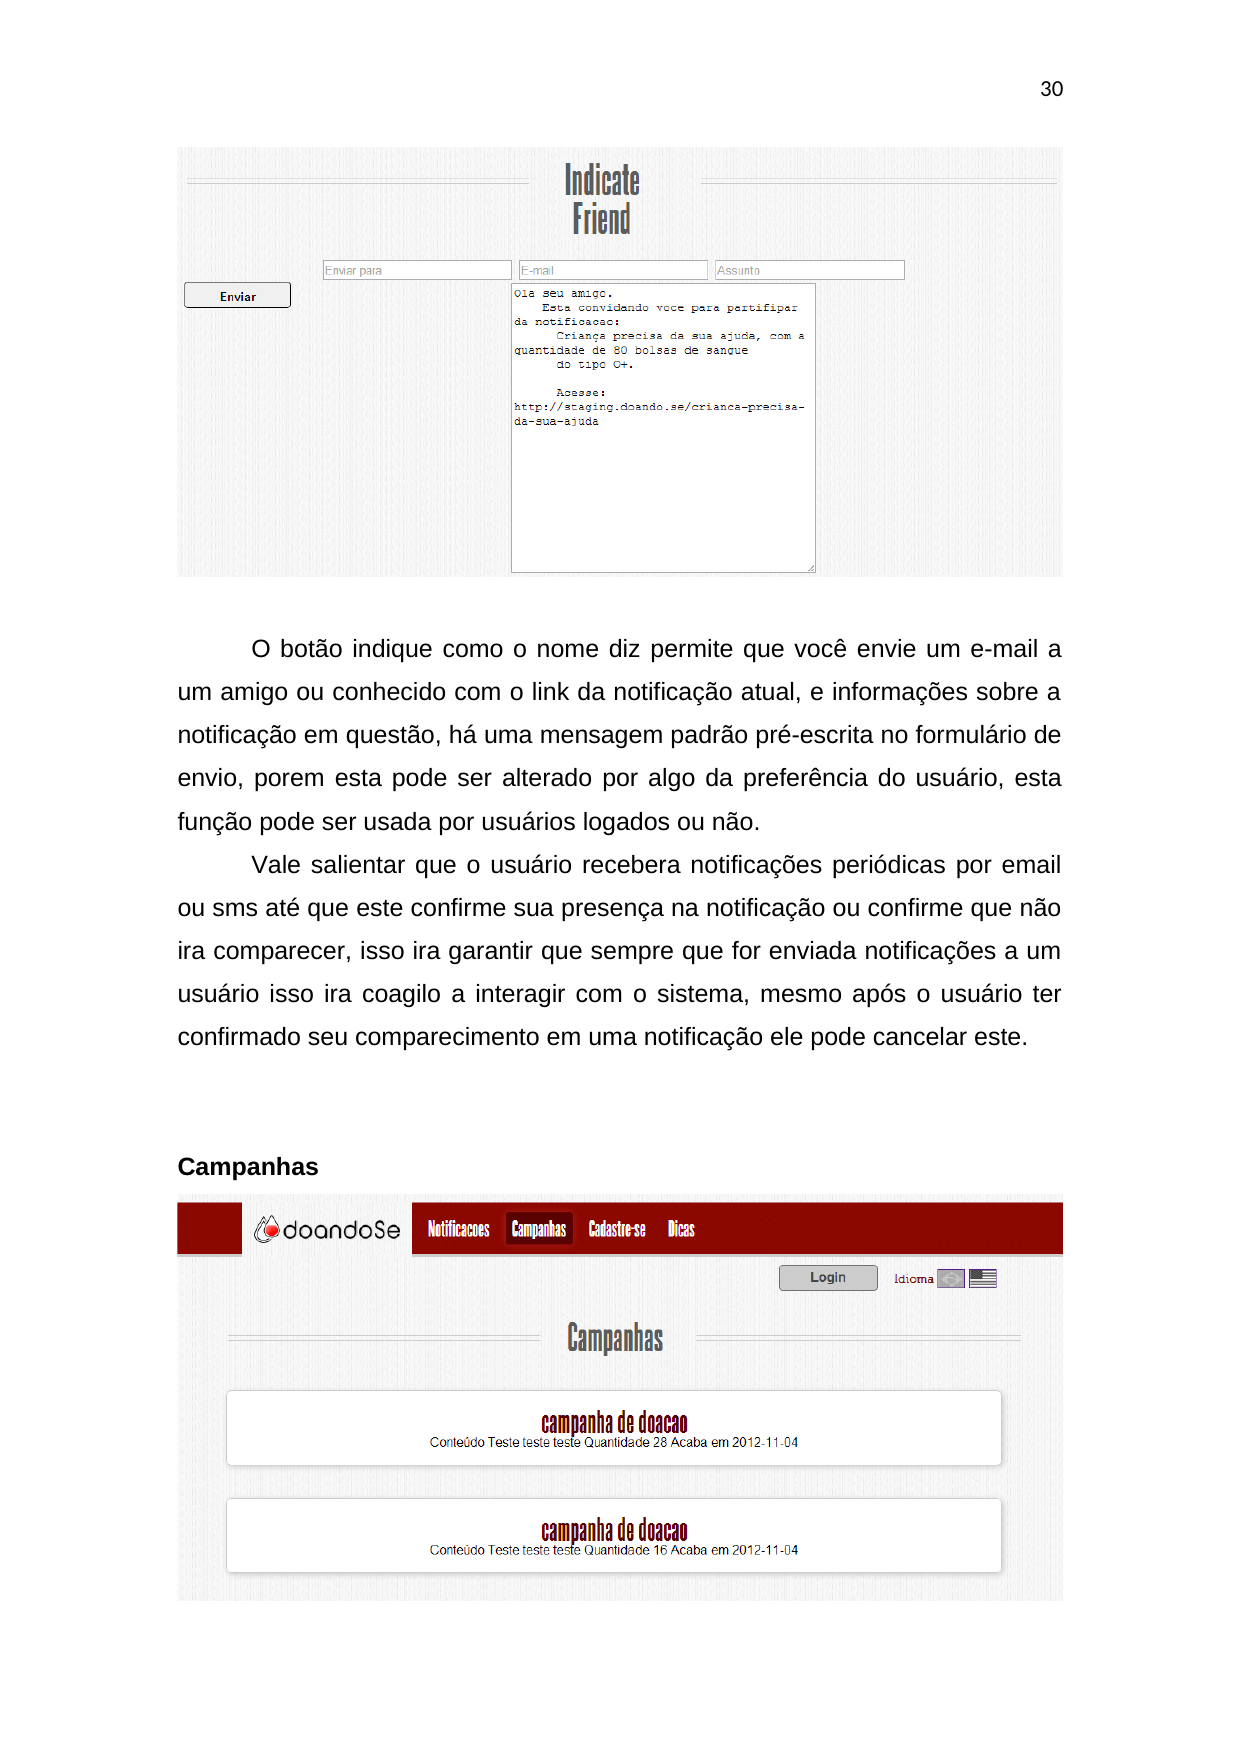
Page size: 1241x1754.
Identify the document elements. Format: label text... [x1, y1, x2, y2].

picture [177, 147, 1063, 577]
text Campanhas [177, 1151, 1063, 1180]
picture [177, 1194, 1063, 1601]
text Vale salientar que o usuário recebera notificações periódicas por email ou sms até que este confirme sua presença na notificação ou confirme que não ira comparecer, isso ira garantir que sempre que for enviada notificações a um usuário isso ira coagilo a interagir com o sistema, mesmo após o usuário ter confirmado seu comparecimento em uma notificação ele pode cancelar este. [177, 849, 1063, 1051]
text O botão indique como o nome diz permite que você envie um e-mail a um amigo ou conhecido com o link da notificação atual, e informações sobre a notificação em questão, há uma mensagem padrão pré-escrita no formulário de envio, porem esta pode ser alterado por algo da preferência do usuário, esta função pode ser usada por usuários logados ou não. [177, 634, 1063, 835]
